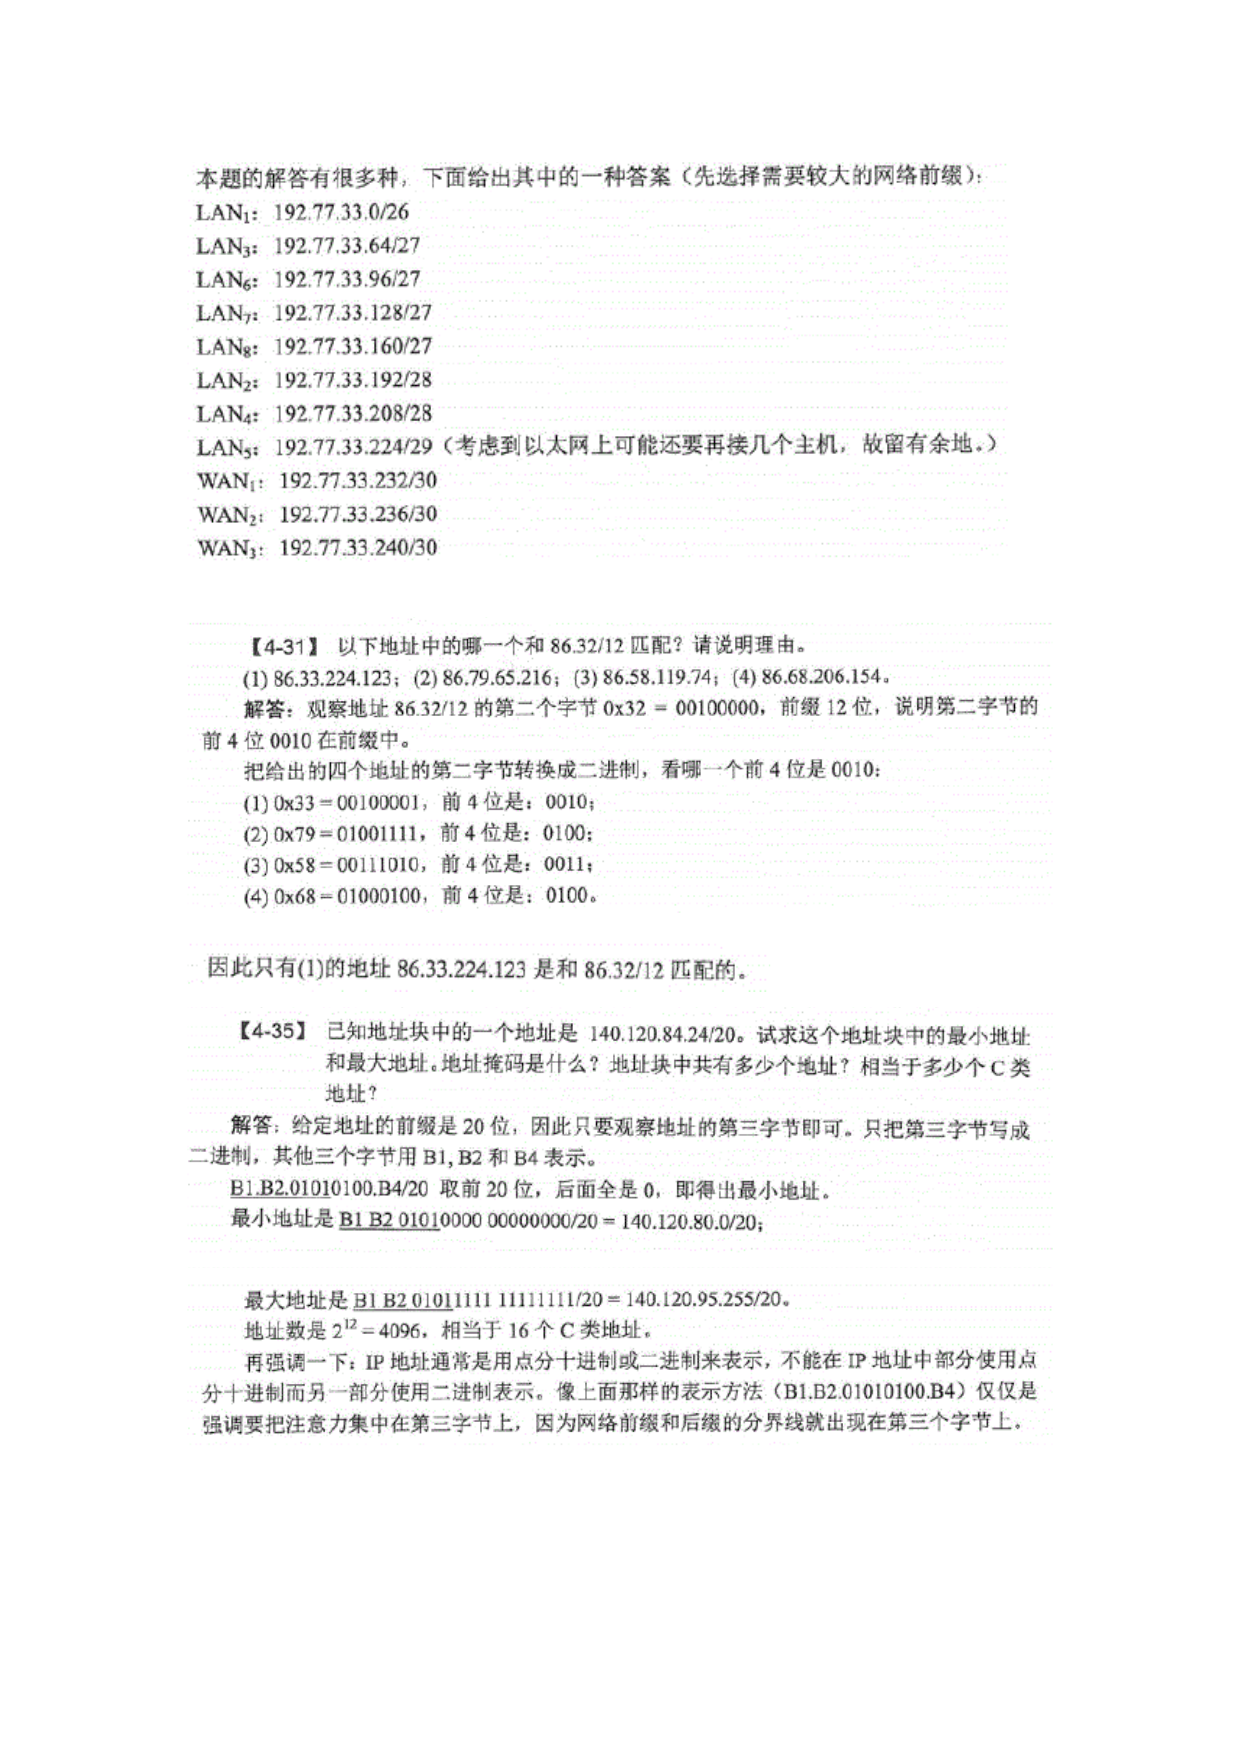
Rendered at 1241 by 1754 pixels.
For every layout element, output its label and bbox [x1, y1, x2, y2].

picture [187, 1007, 1053, 1257]
picture [187, 942, 771, 992]
picture [187, 162, 1008, 562]
picture [187, 1267, 1053, 1448]
picture [187, 617, 1053, 913]
